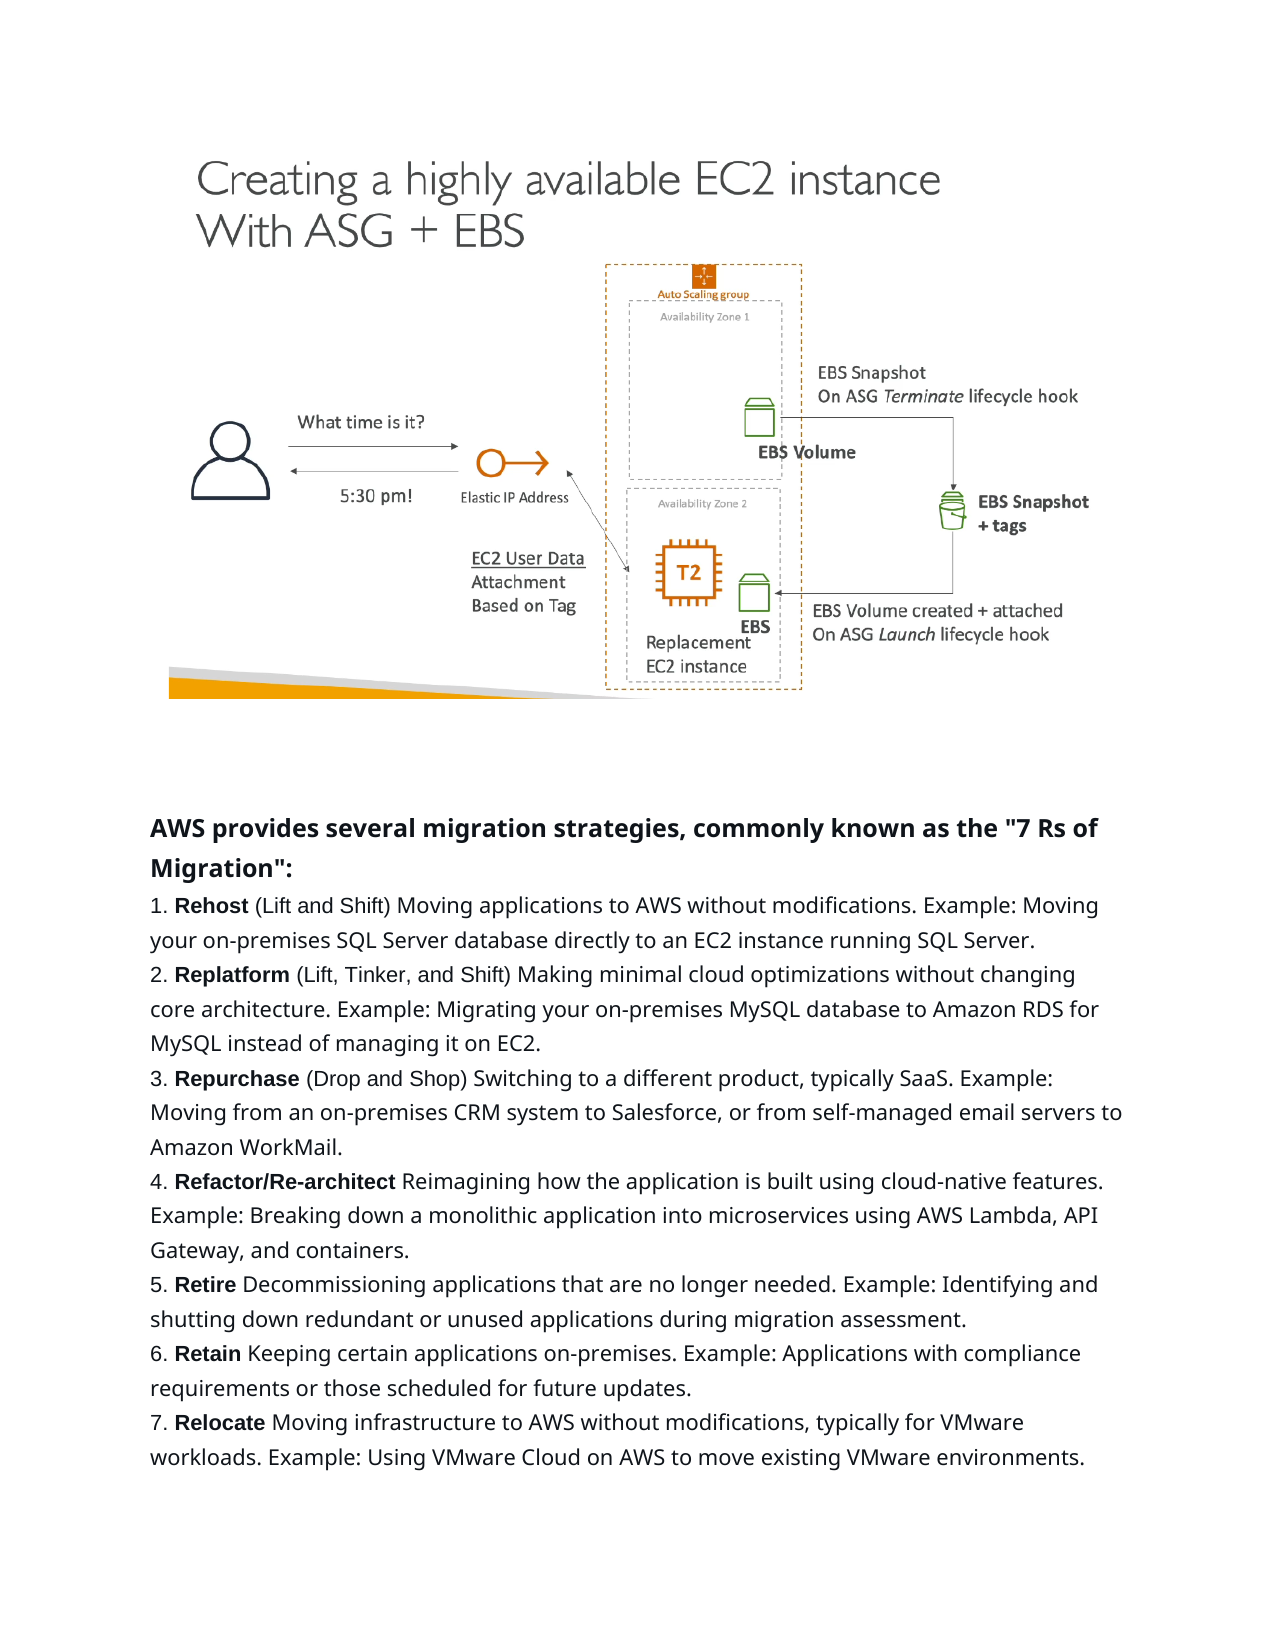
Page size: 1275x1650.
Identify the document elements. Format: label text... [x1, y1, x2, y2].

text 1. Rehost (Lift and Shift) Moving applications to AWS without modifications. Example: Moving your on-premises SQL Server database directly to an EC2 instance running SQL Server. [150, 890, 1125, 954]
text 5. Retire Decommissioning applications that are no longer needed. Example: Identifying and shutting down redundant or unused applications during migration assessment. [150, 1269, 1125, 1334]
text 7. Relocate Moving infrastructure to AWS without modifications, typically for VMware workloads. Example: Using VMware Cloud on AWS to move existing VMware environments. [150, 1407, 1125, 1472]
text 2. Replatform (Lift, Tinker, and Shift) Making minimal cloud optimizations without changing core architecture. Example: Migrating your on-premises MySQL database to Amazon RDS for MySQL instead of managing it on EC2. [150, 959, 1125, 1058]
text AWS provides several migration strategies, commonly known as the "7 Rs of Migration": [150, 811, 1125, 885]
text 3. Repurchase (Drop and Shop) Switching to a different product, typically SaaS. Example: Moving from an on-premises CRM system to Salesforce, or from self-managed email servers to Amazon WorkMail. [150, 1062, 1125, 1161]
text 4. Refactor/Re-architect Reimagining how the application is built using cloud-native features. Example: Breaking down a monolithic application into microservices using AWS Lambda, API Gateway, and containers. [150, 1166, 1125, 1265]
text 6. Retain Keeping certain applications on-premises. Example: Applications with compliance requirements or those scheduled for future updates. [150, 1338, 1125, 1403]
